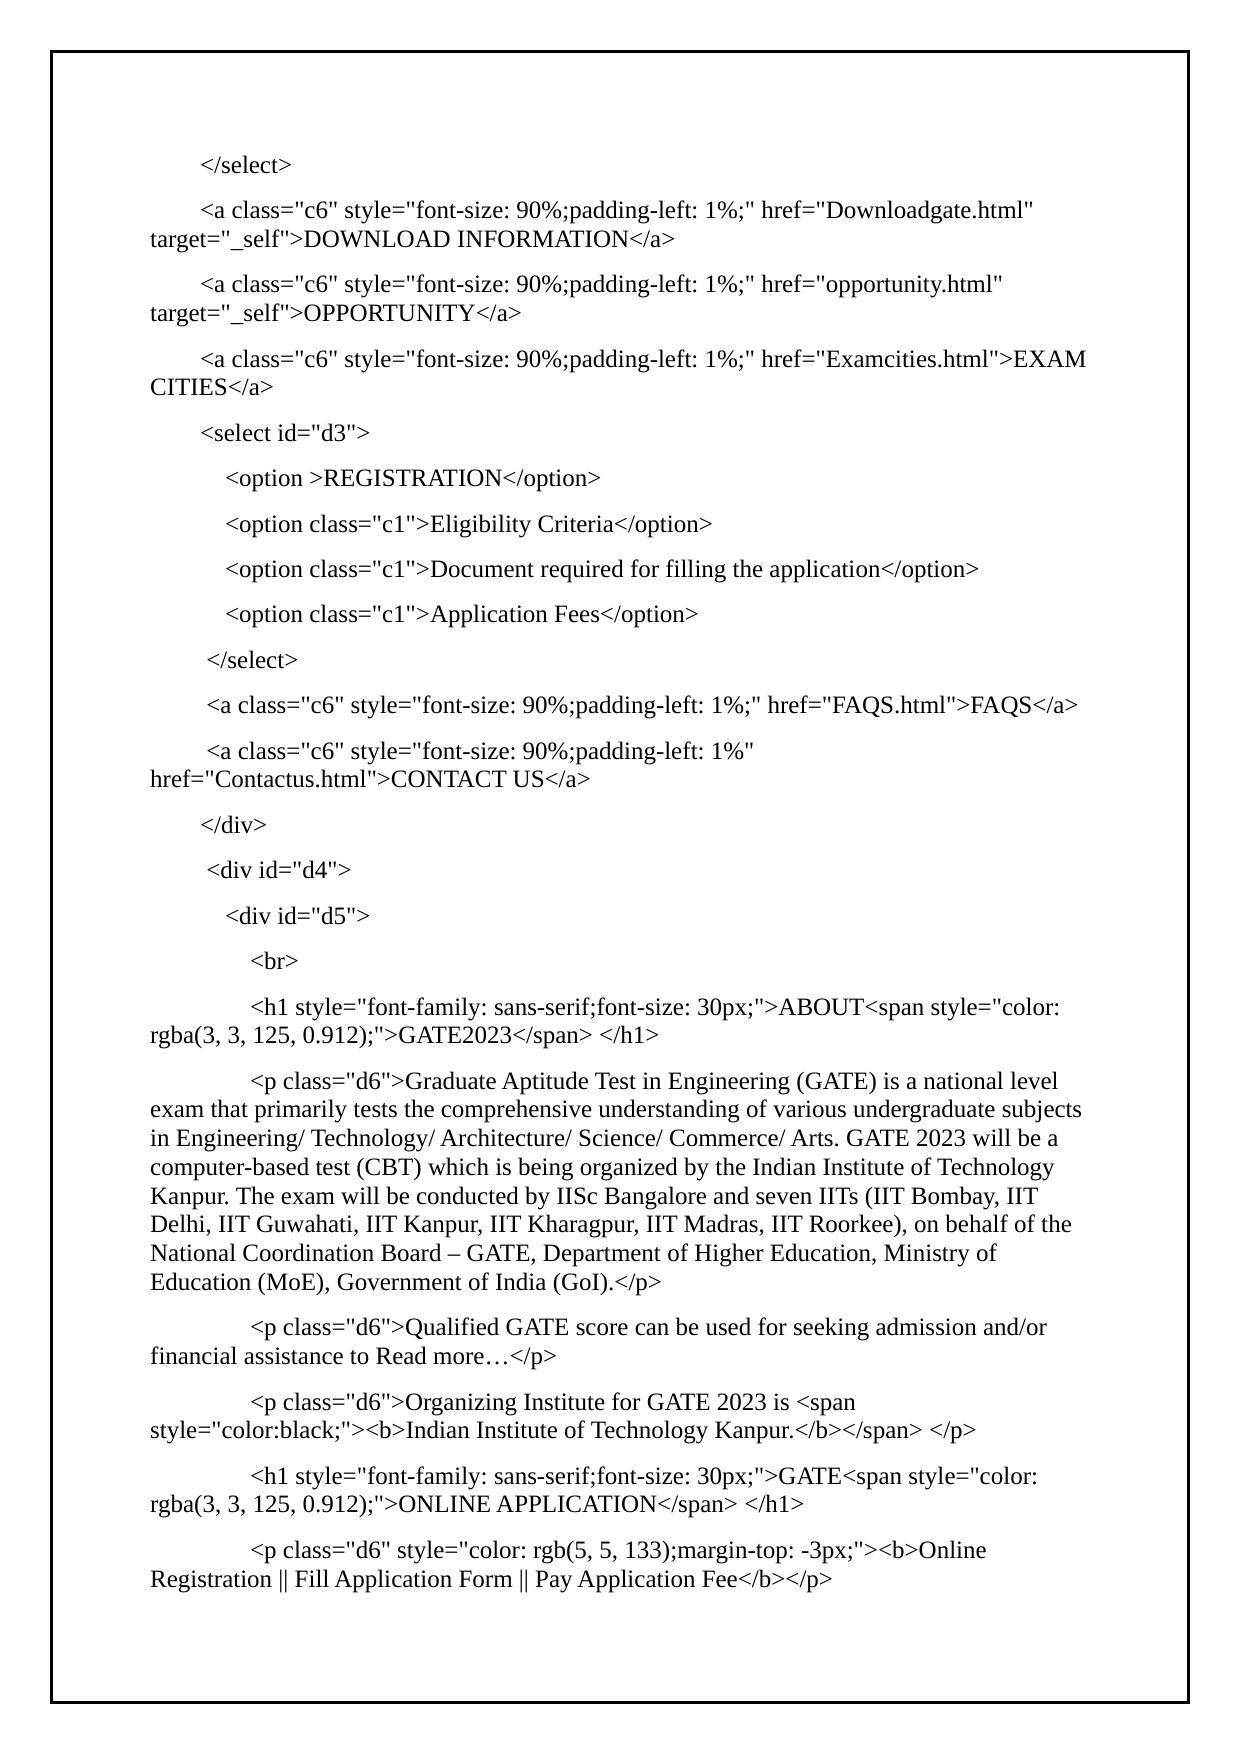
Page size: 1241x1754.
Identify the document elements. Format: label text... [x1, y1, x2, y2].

text <h1 style="font-family: sans-serif;font-size: 30px;">GATE<span style="color: rgba(3, 3, 125, 0.912);">ONLINE APPLICATION</span> </h1> [150, 1461, 1090, 1518]
text <p class="d6" style="color: rgb(5, 5, 133);margin-top: -3px;"><b>Online Registration || Fill Application Form || Pay Application Fee</b></p> [150, 1535, 1090, 1592]
text <option class="c1">Application Fees</option> [150, 599, 1090, 628]
text <a class="c6" style="font-size: 90%;padding-left: 1%;" href="opportunity.html" target="_self">OPPORTUNITY</a> [150, 269, 1090, 327]
text <option class="c1">Document required for filling the application</option> [150, 554, 1090, 583]
text <select id="d3"> [150, 418, 1090, 447]
text </div> [150, 810, 1090, 839]
text <h1 style="font-family: sans-serif;font-size: 30px;">ABOUT<span style="color: rgba(3, 3, 125, 0.912);">GATE2023</span> </h1> [150, 992, 1090, 1049]
text <a class="c6" style="font-size: 90%;padding-left: 1%" href="Contactus.html">CONTACT US</a> [150, 736, 1090, 793]
text <a class="c6" style="font-size: 90%;padding-left: 1%;" href="FAQS.html">FAQS</a> [150, 690, 1090, 719]
text <p class="d6">Graduate Aptitude Test in Engineering (GATE) is a national level exam that primarily tests the comprehensive understanding of various undergraduate subjects in Engineering/ Technology/ Architecture/ Science/ Commerce/ Arts. GATE 2023 will be a computer-based test (CBT) which is being organized by the Indian Institute of Technology Kanpur. The exam will be conducted by IISc Bangalore and seven IITs (IIT Bombay, IIT Delhi, IIT Guwahati, IIT Kanpur, IIT Kharagpur, IIT Madras, IIT Roorkee), on behalf of the National Coordination Board – GATE, Department of Higher Education, Ministry of Education (MoE), Government of India (GoI).</p> [150, 1066, 1090, 1296]
text <a class="c6" style="font-size: 90%;padding-left: 1%;" href="Examcities.html">EXAM CITIES</a> [150, 344, 1090, 401]
text <a class="c6" style="font-size: 90%;padding-left: 1%;" href="Downloadgate.html" target="_self">DOWNLOAD INFORMATION</a> [150, 195, 1090, 253]
text <option class="c1">Eligibility Criteria</option> [150, 509, 1090, 537]
text </select> [150, 645, 1090, 674]
text <p class="d6">Organizing Institute for GATE 2023 is <span style="color:black;"><b>Indian Institute of Technology Kanpur.</b></span> </p> [150, 1387, 1090, 1444]
text <p class="d6">Qualified GATE score can be used for seeking admission and/or financial assistance to Read more…</p> [150, 1312, 1090, 1370]
text <div id="d4"> [150, 855, 1090, 884]
text </select> [150, 150, 1090, 179]
text <option >REGISTRATION</option> [150, 463, 1090, 492]
text <div id="d5"> [150, 901, 1090, 929]
text <br> [150, 946, 1090, 975]
